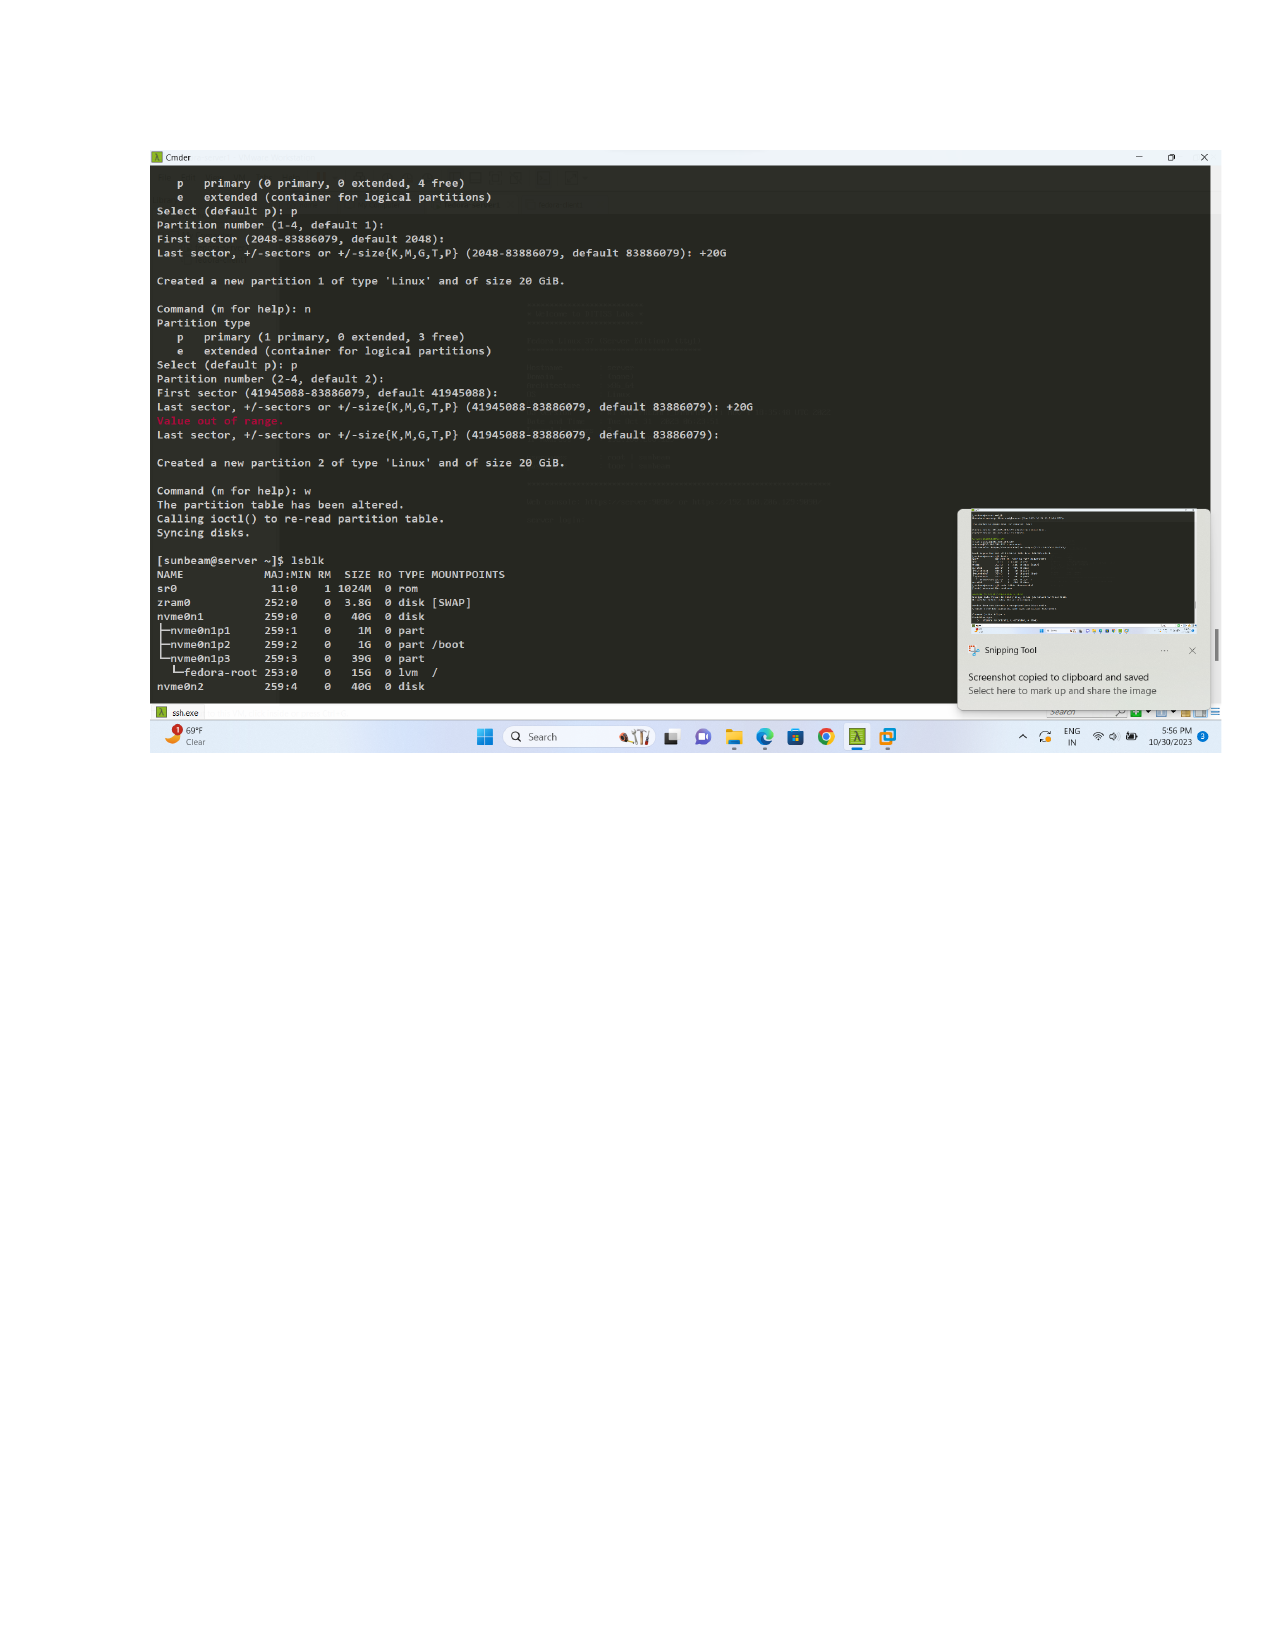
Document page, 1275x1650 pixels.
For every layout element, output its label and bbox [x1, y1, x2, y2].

picture [150, 150, 1222, 753]
